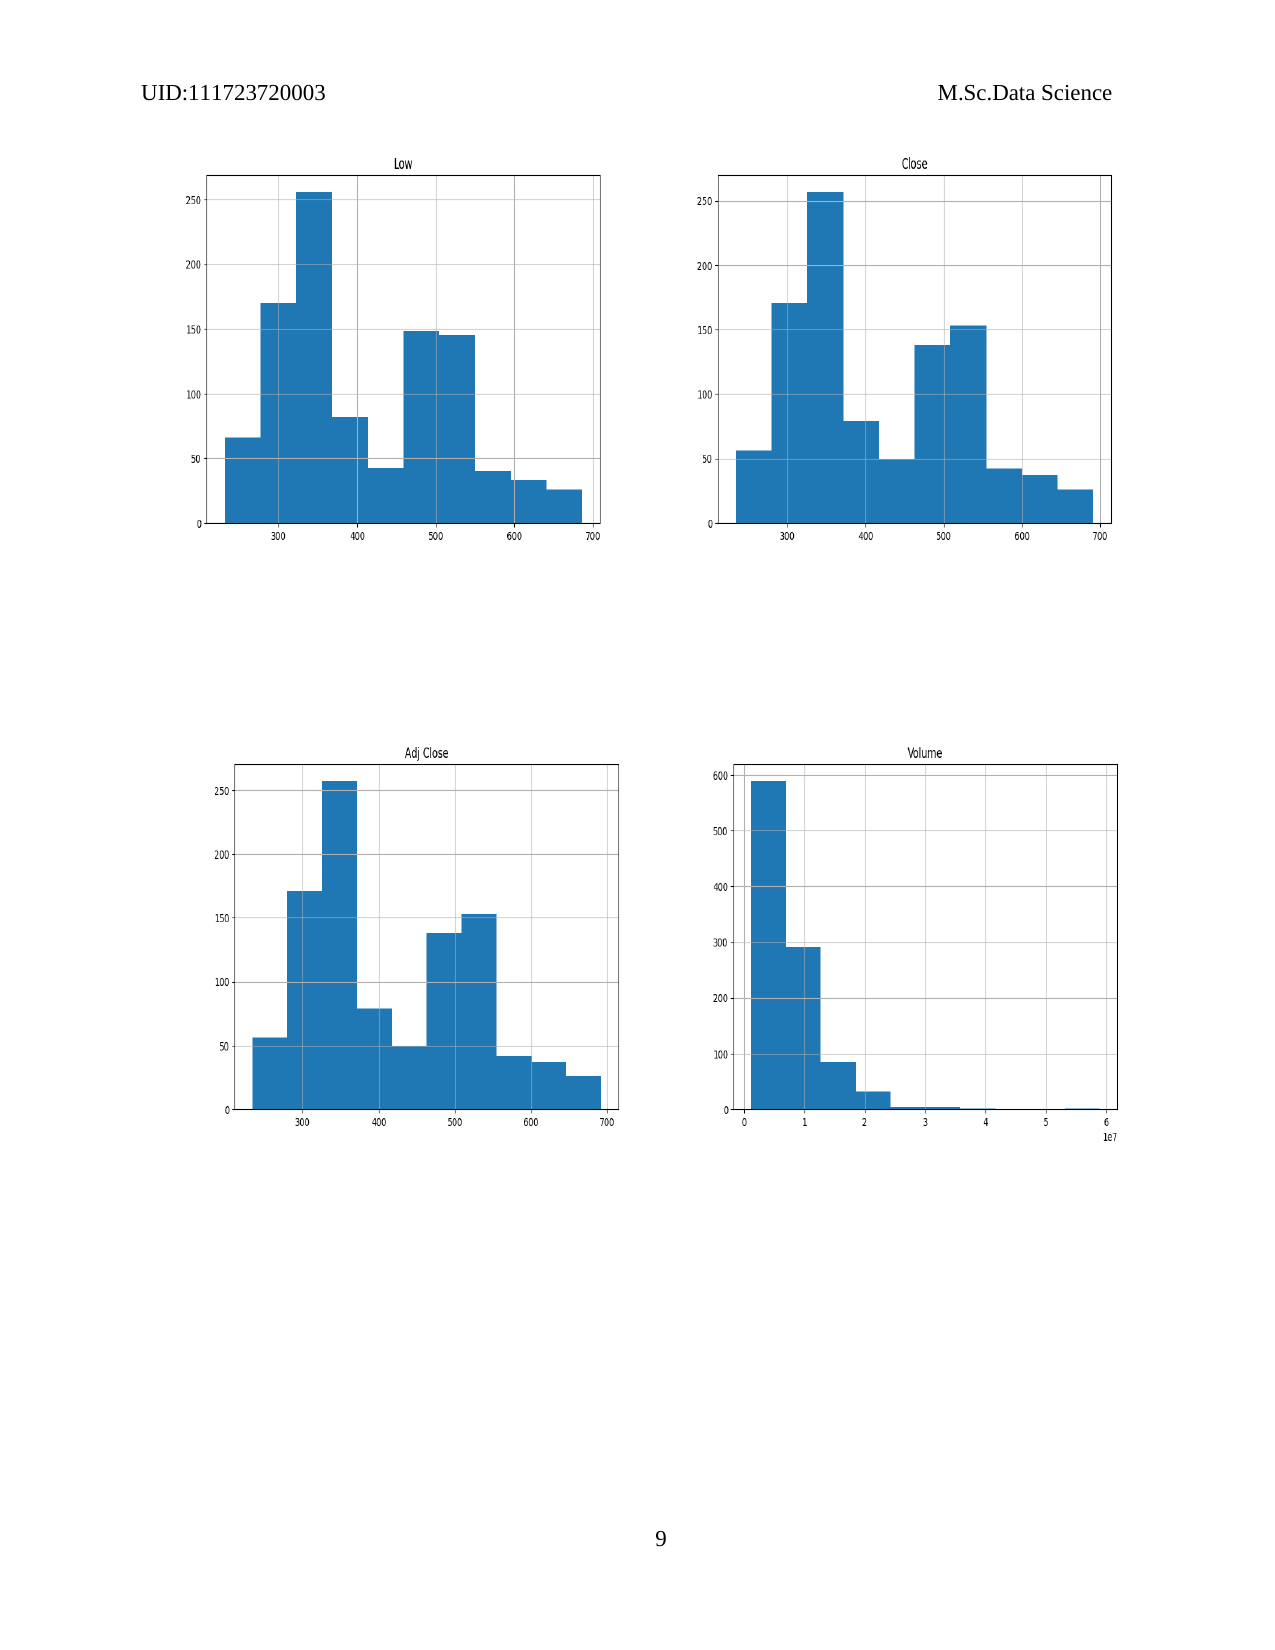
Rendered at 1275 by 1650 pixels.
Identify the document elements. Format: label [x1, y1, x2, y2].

picture [194, 718, 1159, 1154]
picture [176, 139, 1132, 559]
